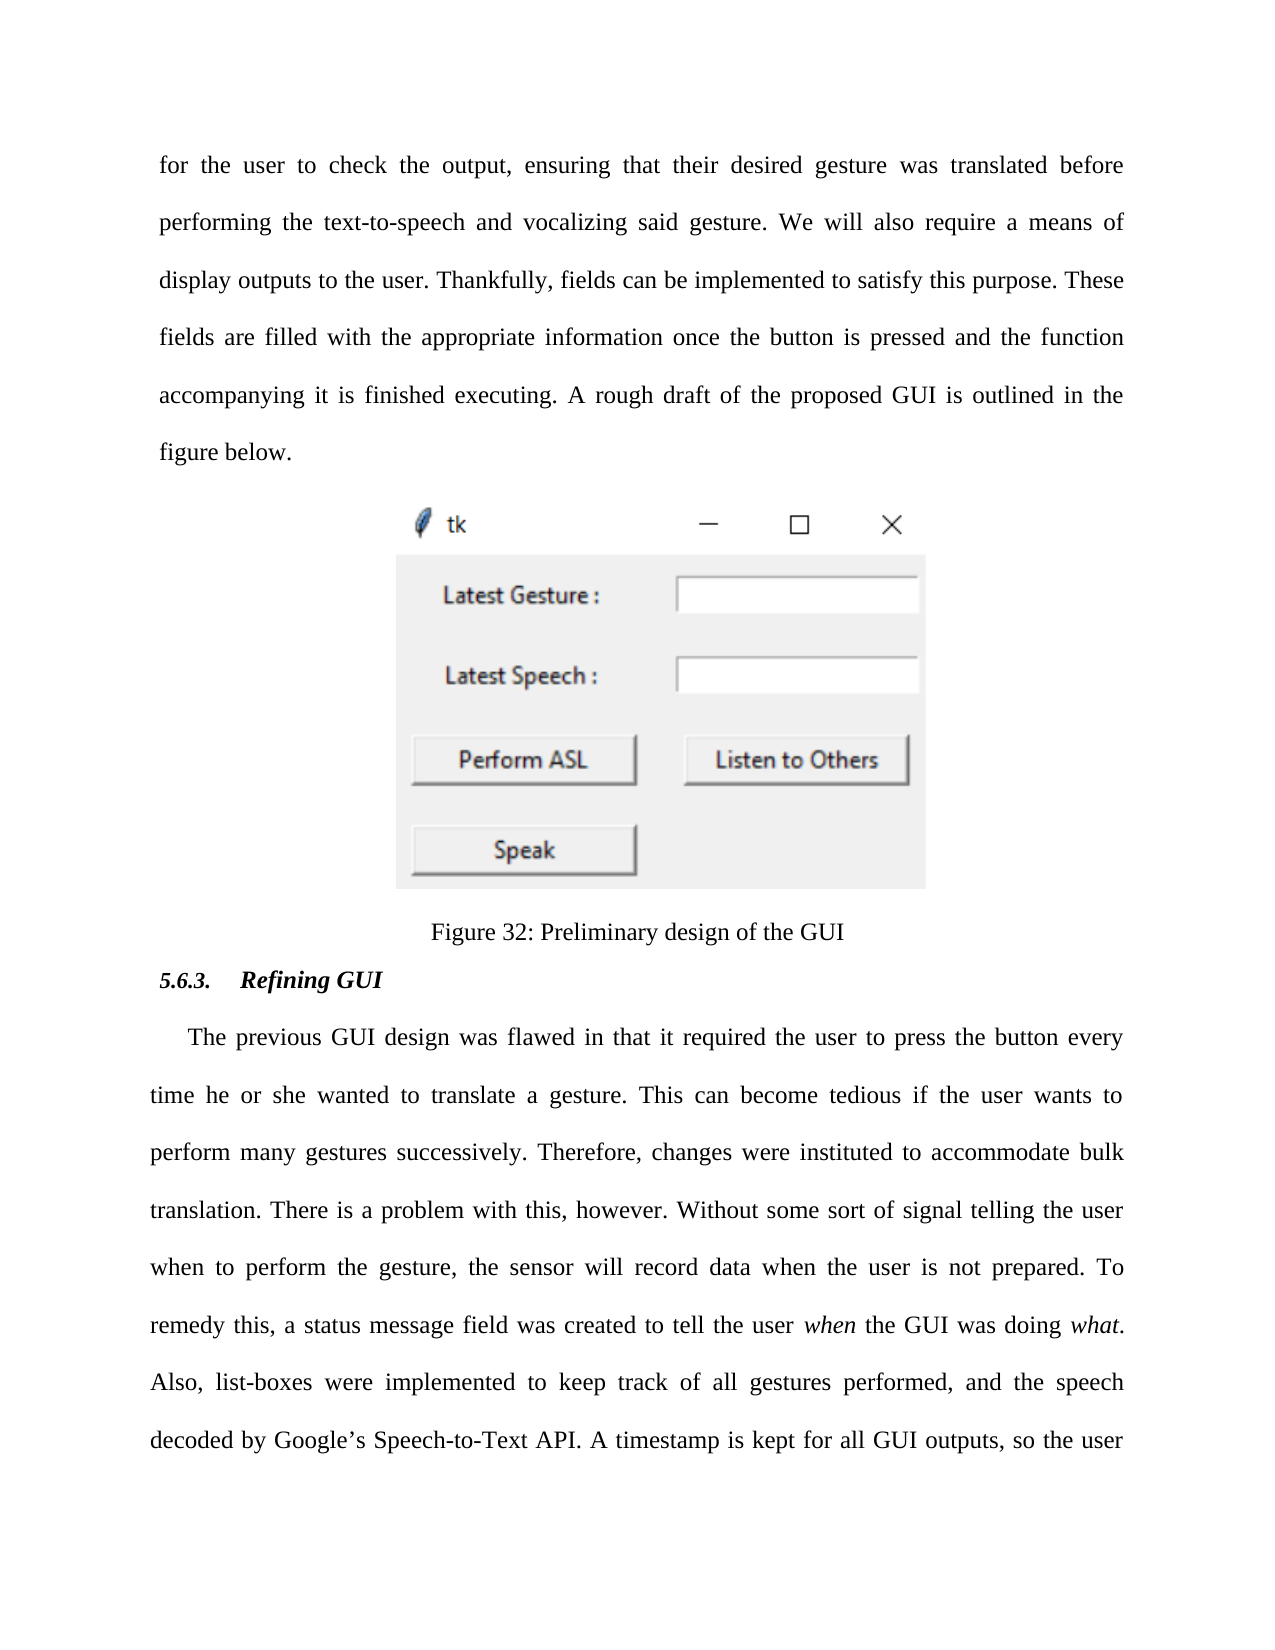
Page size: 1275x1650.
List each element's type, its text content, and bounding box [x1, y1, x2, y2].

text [150, 1022, 1125, 1453]
subtitle Refining GUI [159, 965, 1125, 993]
text Figure 32: Preliminary design of the GUI [150, 917, 1125, 946]
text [159, 150, 1125, 466]
picture [395, 504, 926, 889]
